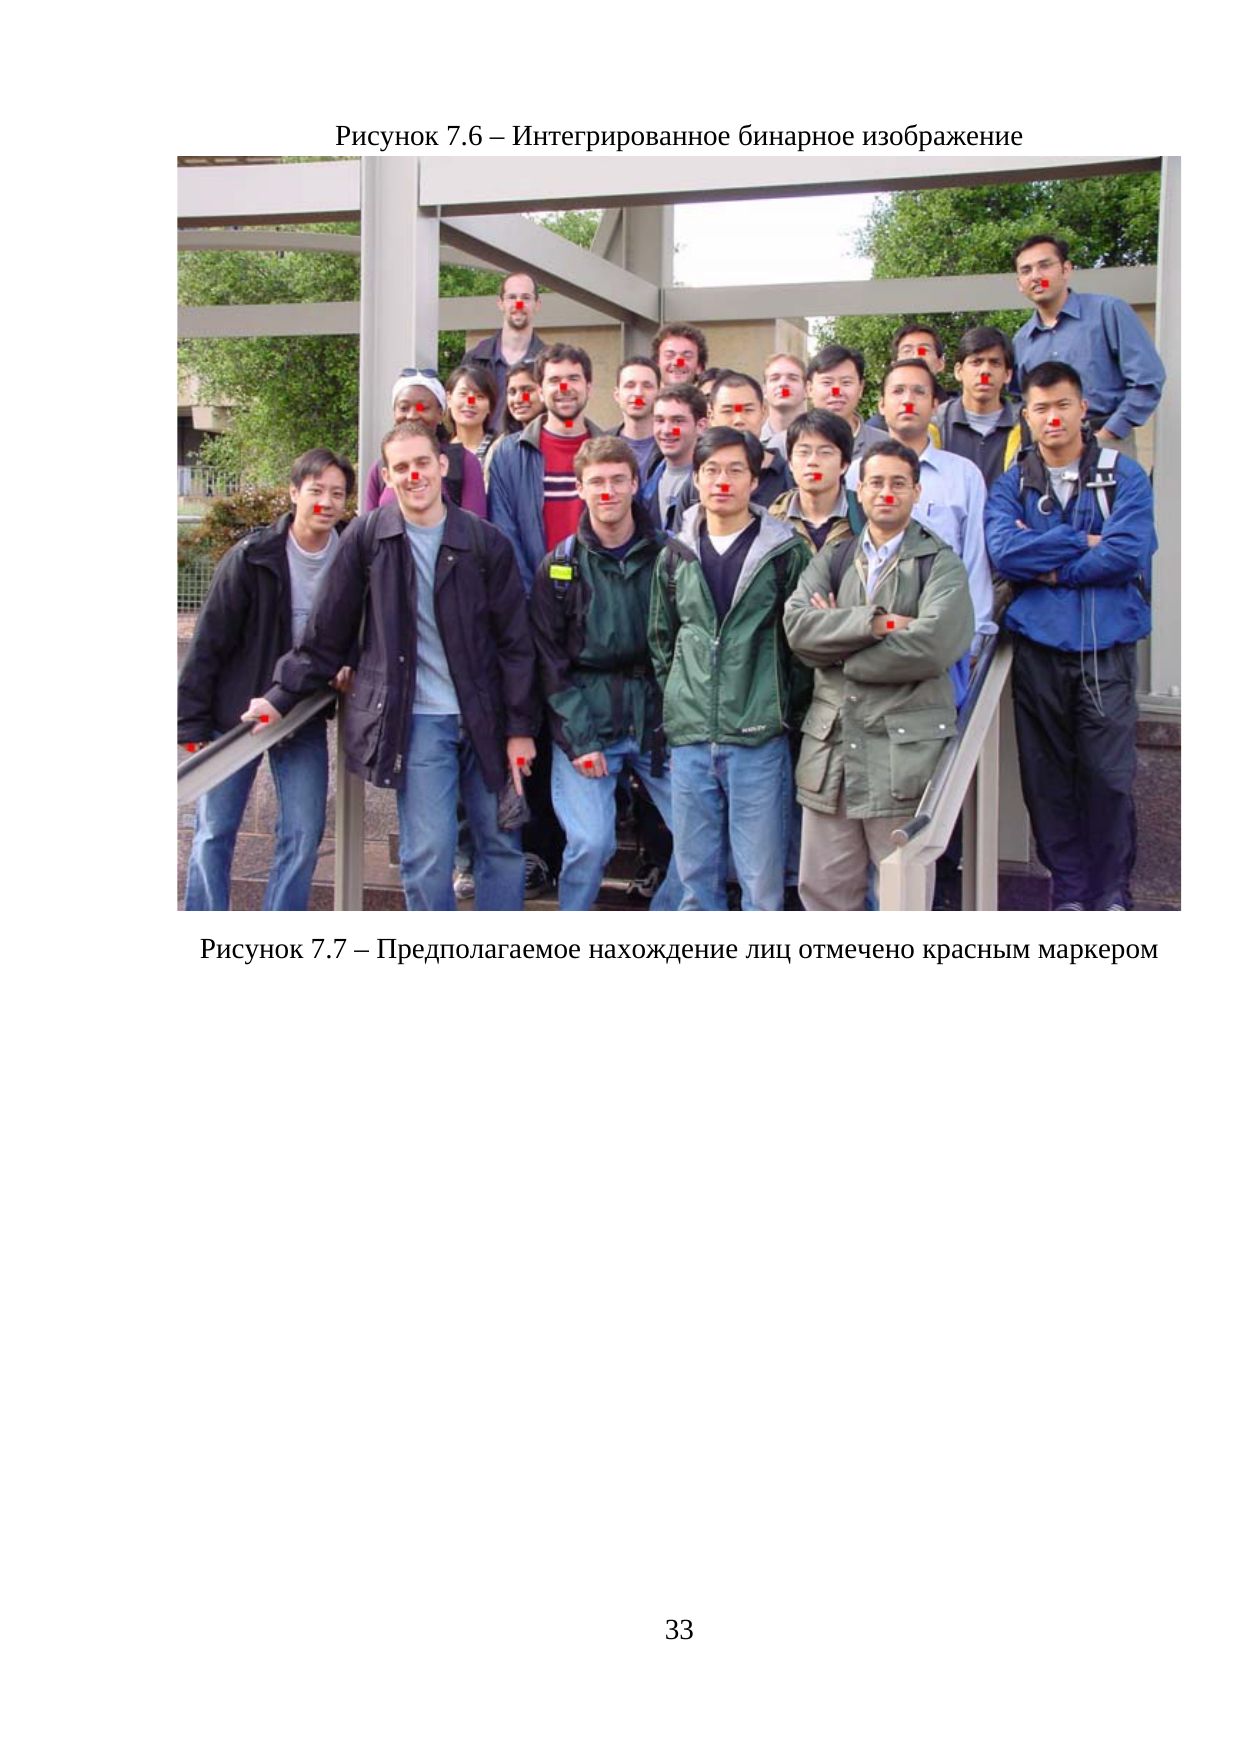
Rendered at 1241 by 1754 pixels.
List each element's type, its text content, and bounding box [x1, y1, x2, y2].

text Рисунок 7.6 – Интегрированное бинарное изображение [177, 118, 1181, 152]
text Рисунок 7.7 – Предполагаемое нахождение лиц отмечено красным маркером [177, 932, 1181, 965]
